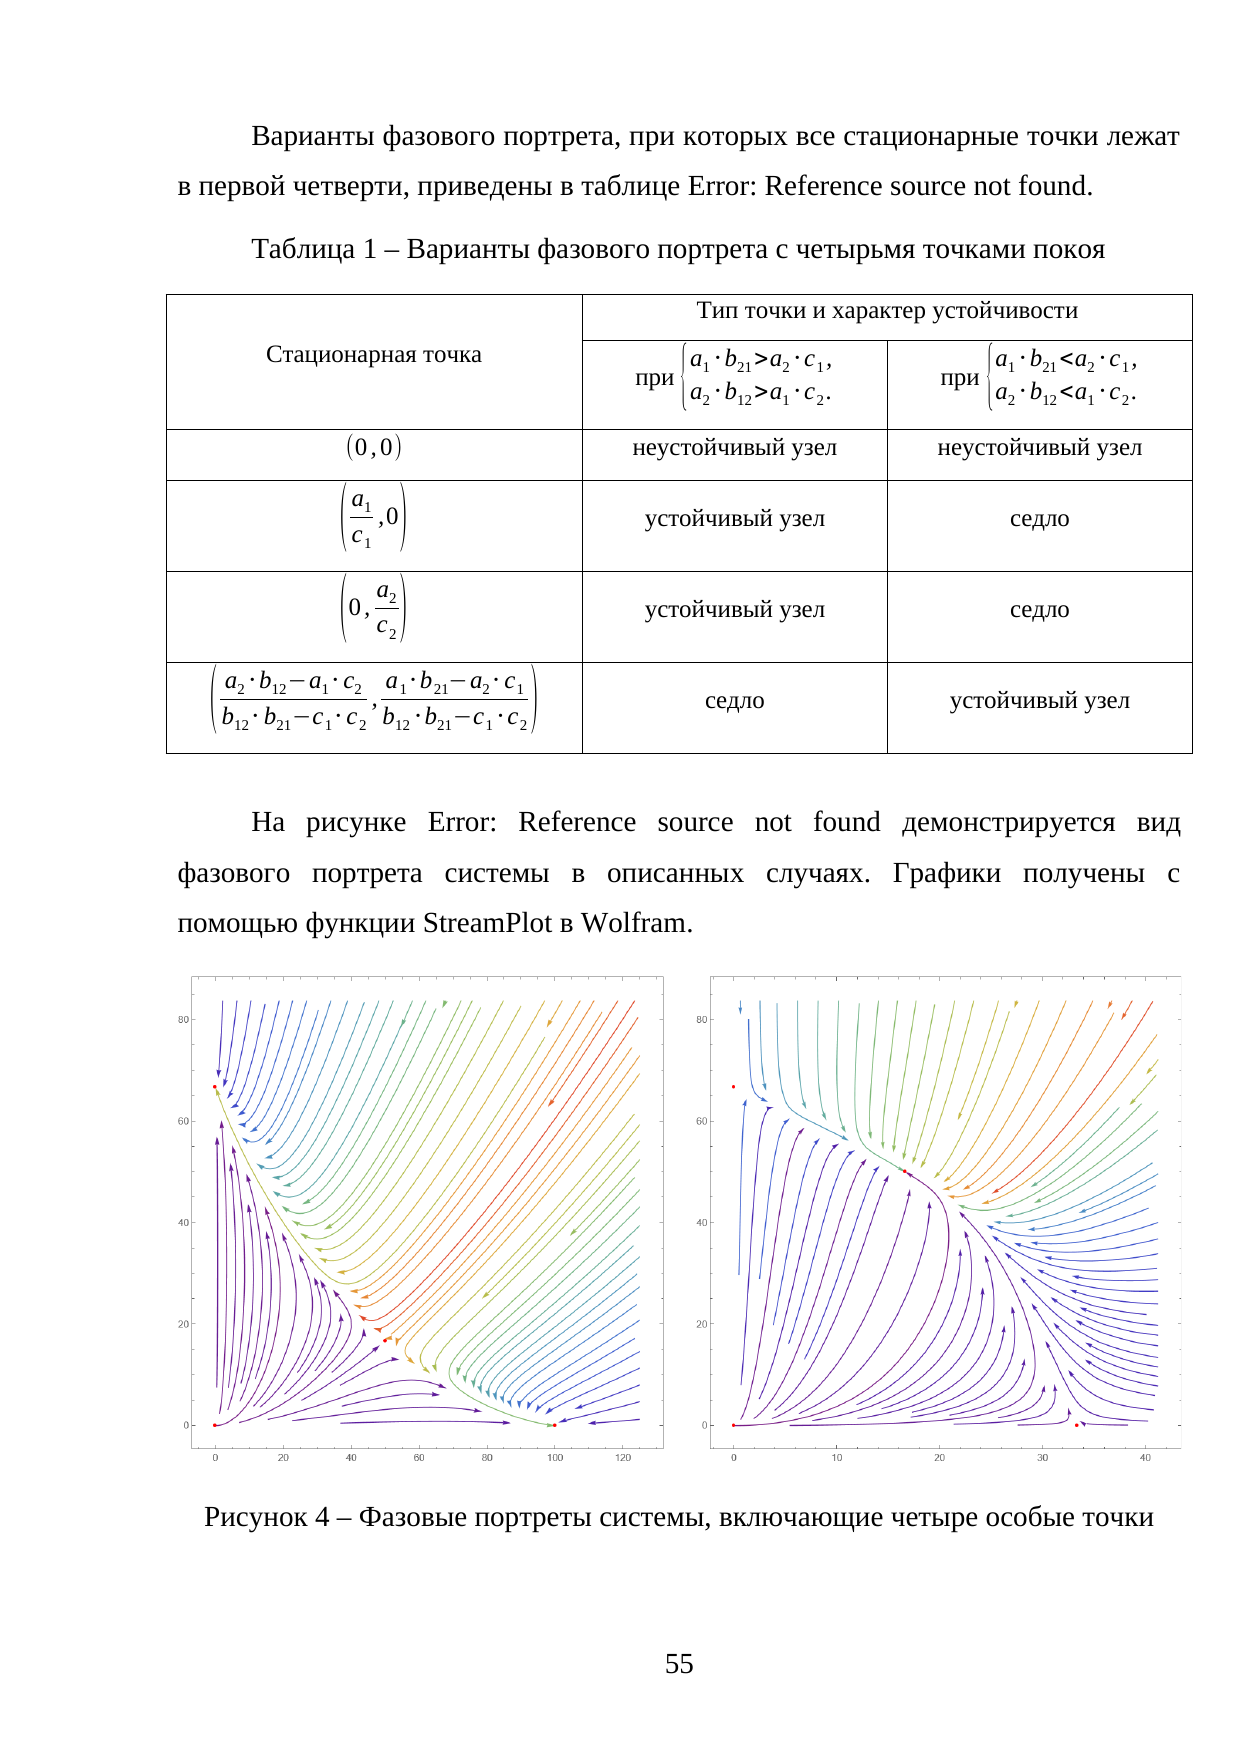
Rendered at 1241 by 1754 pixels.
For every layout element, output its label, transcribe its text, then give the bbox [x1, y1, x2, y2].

table_cell устойчивый узел [583, 481, 887, 571]
picture [177, 955, 1182, 1483]
table_cell [167, 481, 582, 571]
table_cell седло [888, 481, 1192, 571]
table_cell при [888, 341, 1192, 429]
table_cell [167, 572, 582, 662]
table_header Тип точки и характер устойчивости [583, 295, 1192, 340]
table_cell [167, 430, 582, 480]
table_cell [167, 663, 582, 753]
table_cell седло [583, 663, 887, 753]
table_cell устойчивый узел [888, 663, 1192, 753]
table_cell неустойчивый узел [583, 430, 887, 480]
table_cell при [583, 341, 887, 429]
table_cell неустойчивый узел [888, 430, 1192, 480]
table_cell устойчивый узел [583, 572, 887, 662]
text Фазовые портреты системы, включающие четыре особые точки [177, 1499, 1181, 1532]
text Варианты фазового портрета с четырьмя точками покоя [177, 231, 1181, 265]
table_header Стационарная точка [167, 295, 582, 429]
table_cell седло [888, 572, 1192, 662]
